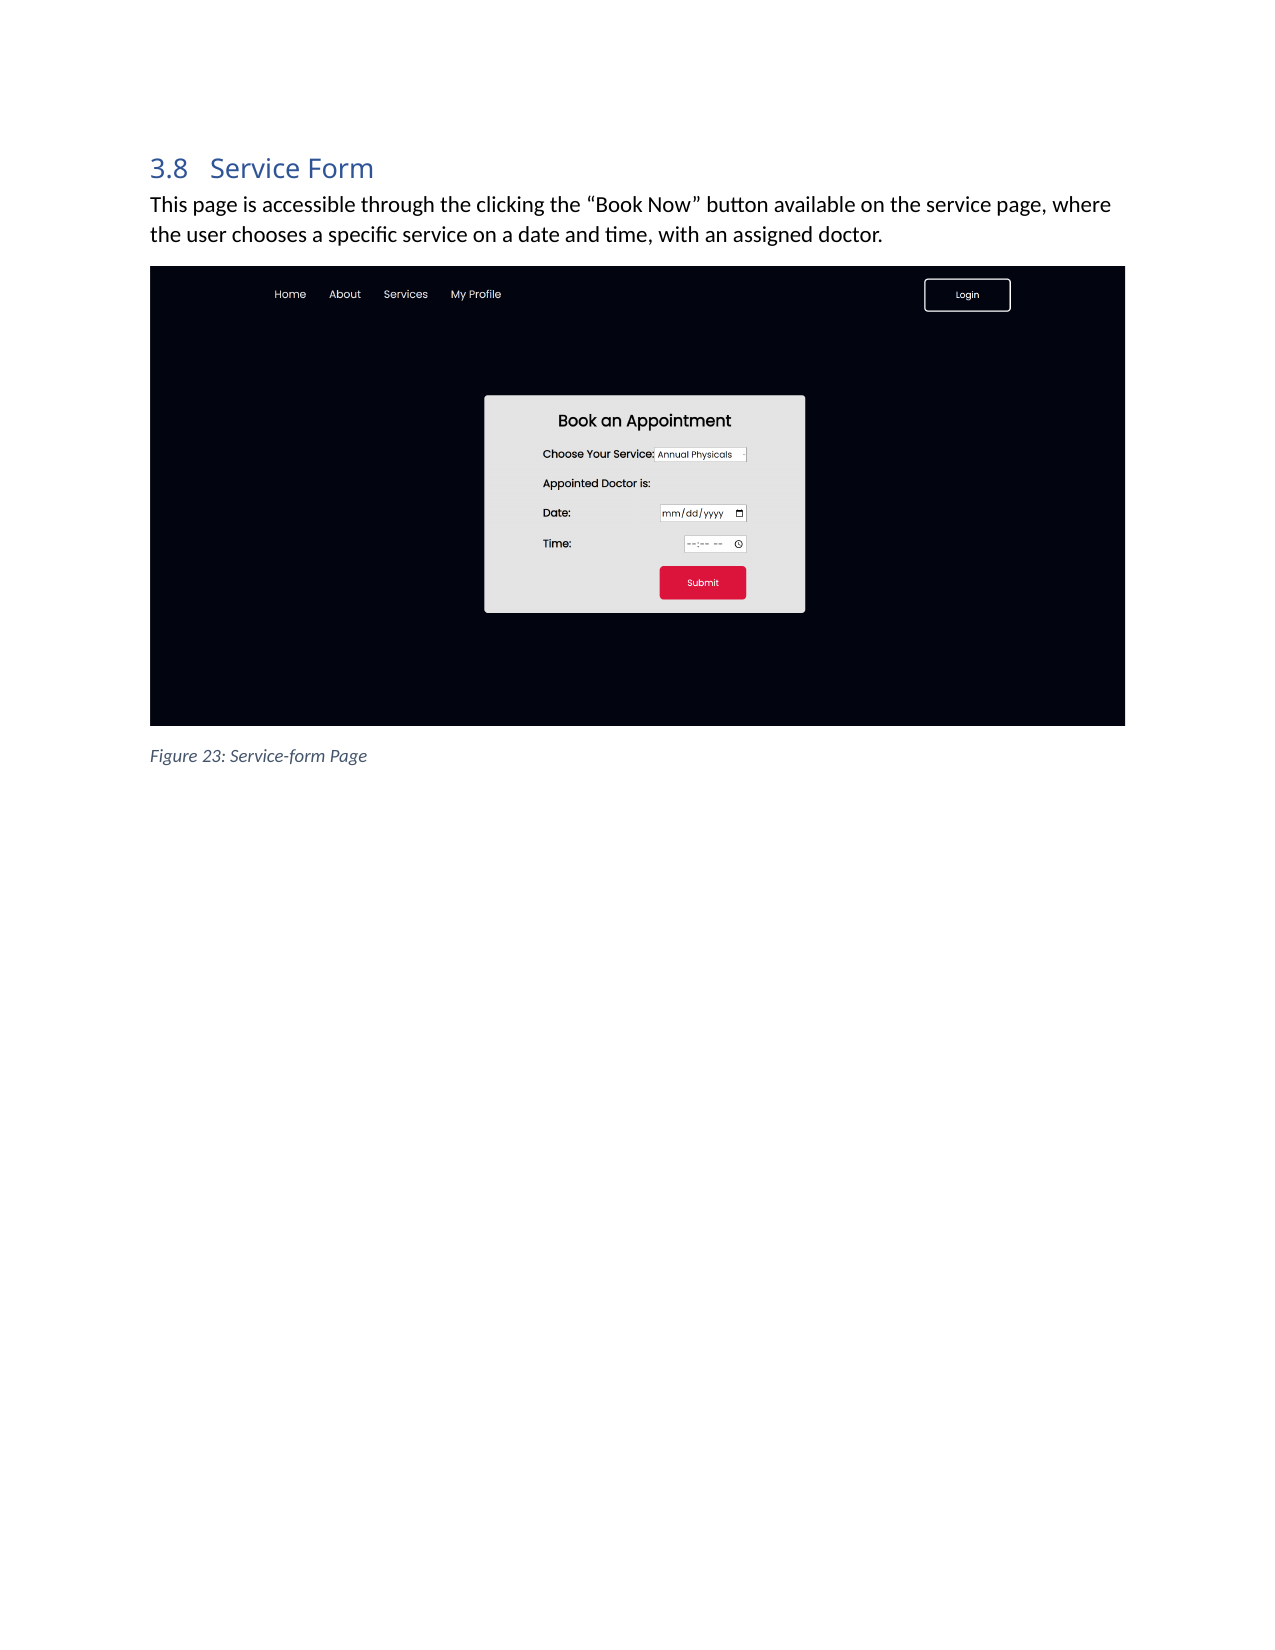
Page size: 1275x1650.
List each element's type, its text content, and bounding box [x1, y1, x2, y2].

subtitle Service Form [150, 150, 1125, 187]
text This page is accessible through the clicking the “Book Now” button available on the service page, where the user chooses a specific service on a date and time, with an assigned doctor. [150, 190, 1125, 248]
picture [150, 266, 1125, 726]
text Figure 23: Service-form Page [150, 744, 1125, 767]
